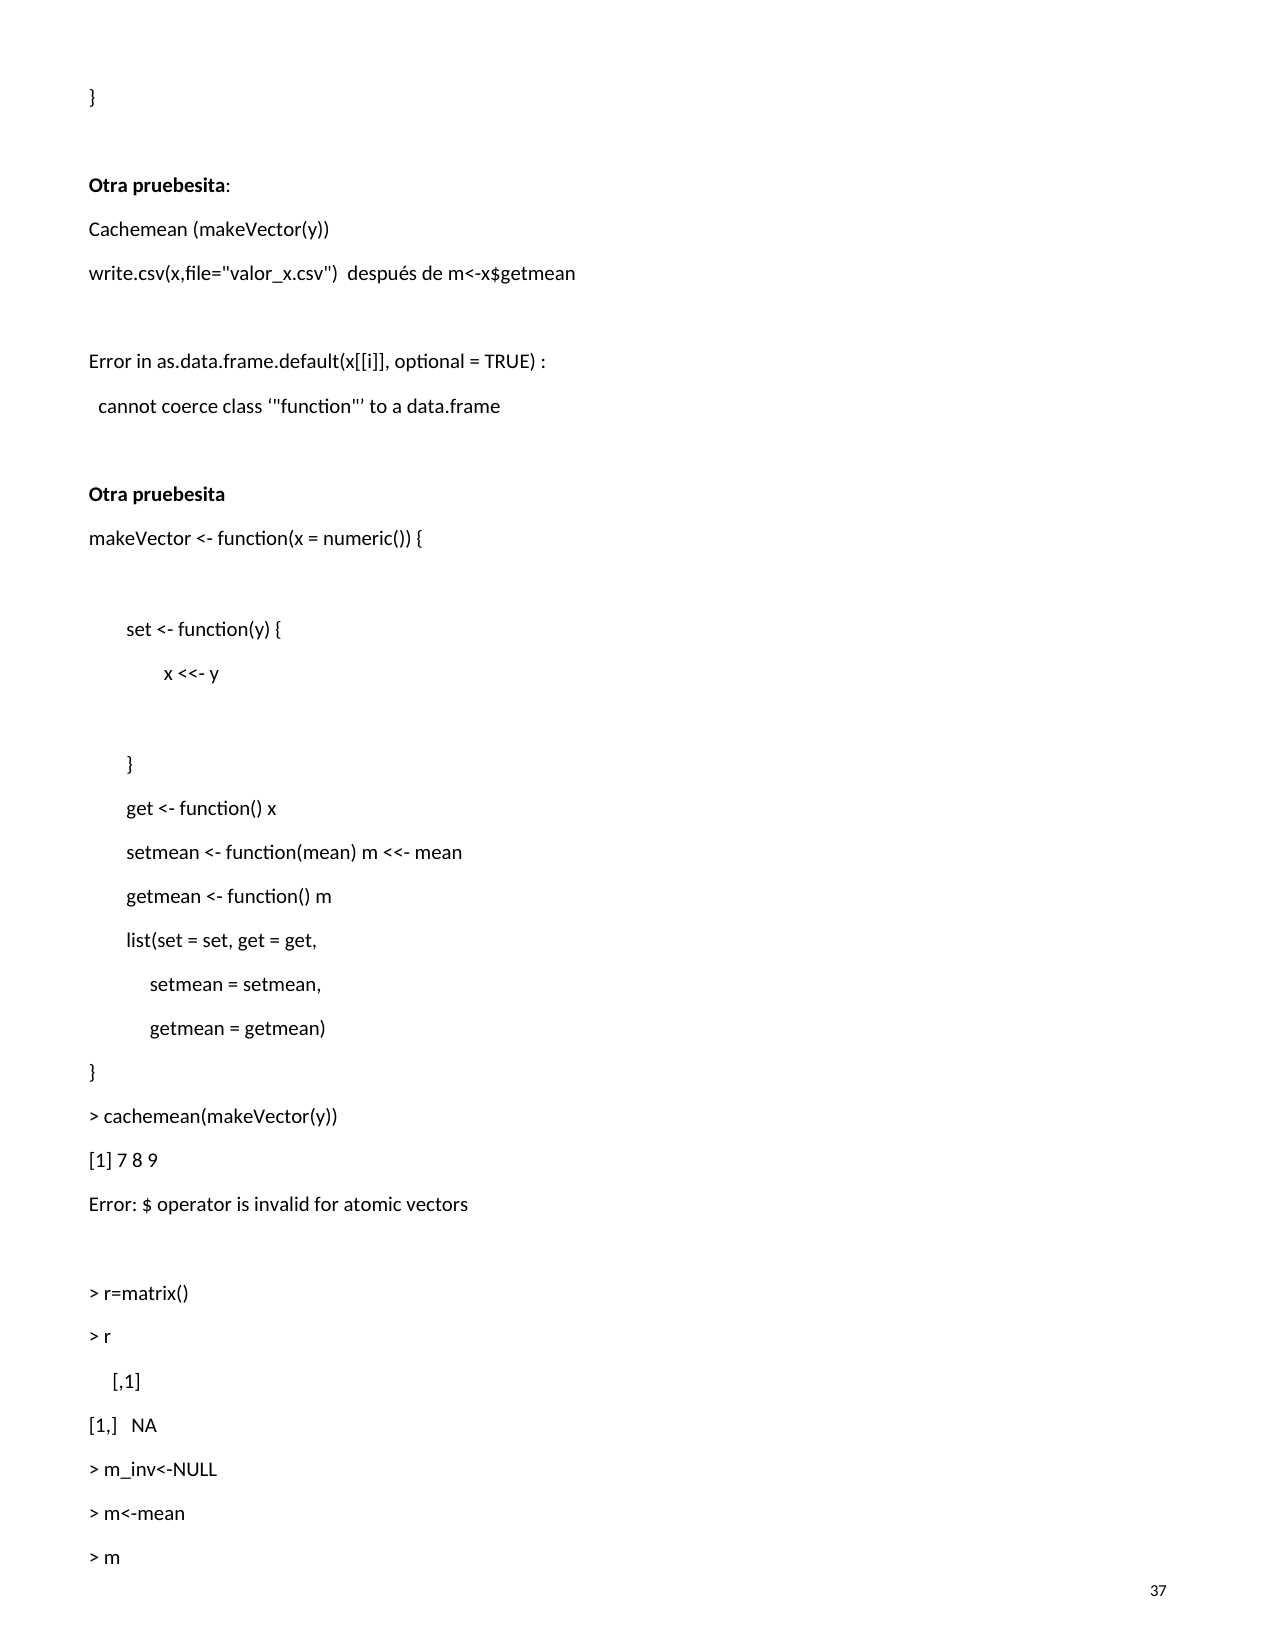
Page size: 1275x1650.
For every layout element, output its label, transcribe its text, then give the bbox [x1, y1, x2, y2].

text > r=matrix() [89, 1280, 1167, 1305]
text Otra pruebesita [89, 481, 1167, 506]
text } [89, 751, 1167, 776]
text > cachemean(makeVector(y)) [89, 1103, 1167, 1129]
text [,1] [89, 1368, 1167, 1393]
text write.csv(x,file="valor_x.csv") después de m<-x$getmean [89, 261, 1167, 286]
text set <- function(y) { [89, 616, 1167, 641]
text getmean = getmean) [89, 1015, 1167, 1041]
text } [89, 84, 1167, 110]
text [1,] NA [89, 1412, 1167, 1437]
text get <- function() x [89, 795, 1167, 820]
text Otra pruebesita: [89, 172, 1167, 198]
text list(set = set, get = get, [89, 927, 1167, 953]
text > m [89, 1544, 1167, 1569]
text cannot coerce class ‘"function"’ to a data.frame [89, 393, 1167, 418]
text [1] 7 8 9 [89, 1147, 1167, 1173]
text > m_inv<-NULL [89, 1456, 1167, 1481]
text setmean <- function(mean) m <<- mean [89, 839, 1167, 864]
text Error: $ operator is invalid for atomic vectors [89, 1192, 1167, 1217]
text setmean = setmean, [89, 971, 1167, 997]
text Cachemean (makeVector(y)) [89, 217, 1167, 242]
text } [89, 1059, 1167, 1085]
text x <<- y [89, 660, 1167, 685]
text Error in as.data.frame.default(x[[i]], optional = TRUE) : [89, 349, 1167, 374]
text makeVector <- function(x = numeric()) { [89, 525, 1167, 550]
text > m<-mean [89, 1500, 1167, 1525]
text getmean <- function() m [89, 883, 1167, 908]
text > r [89, 1324, 1167, 1349]
